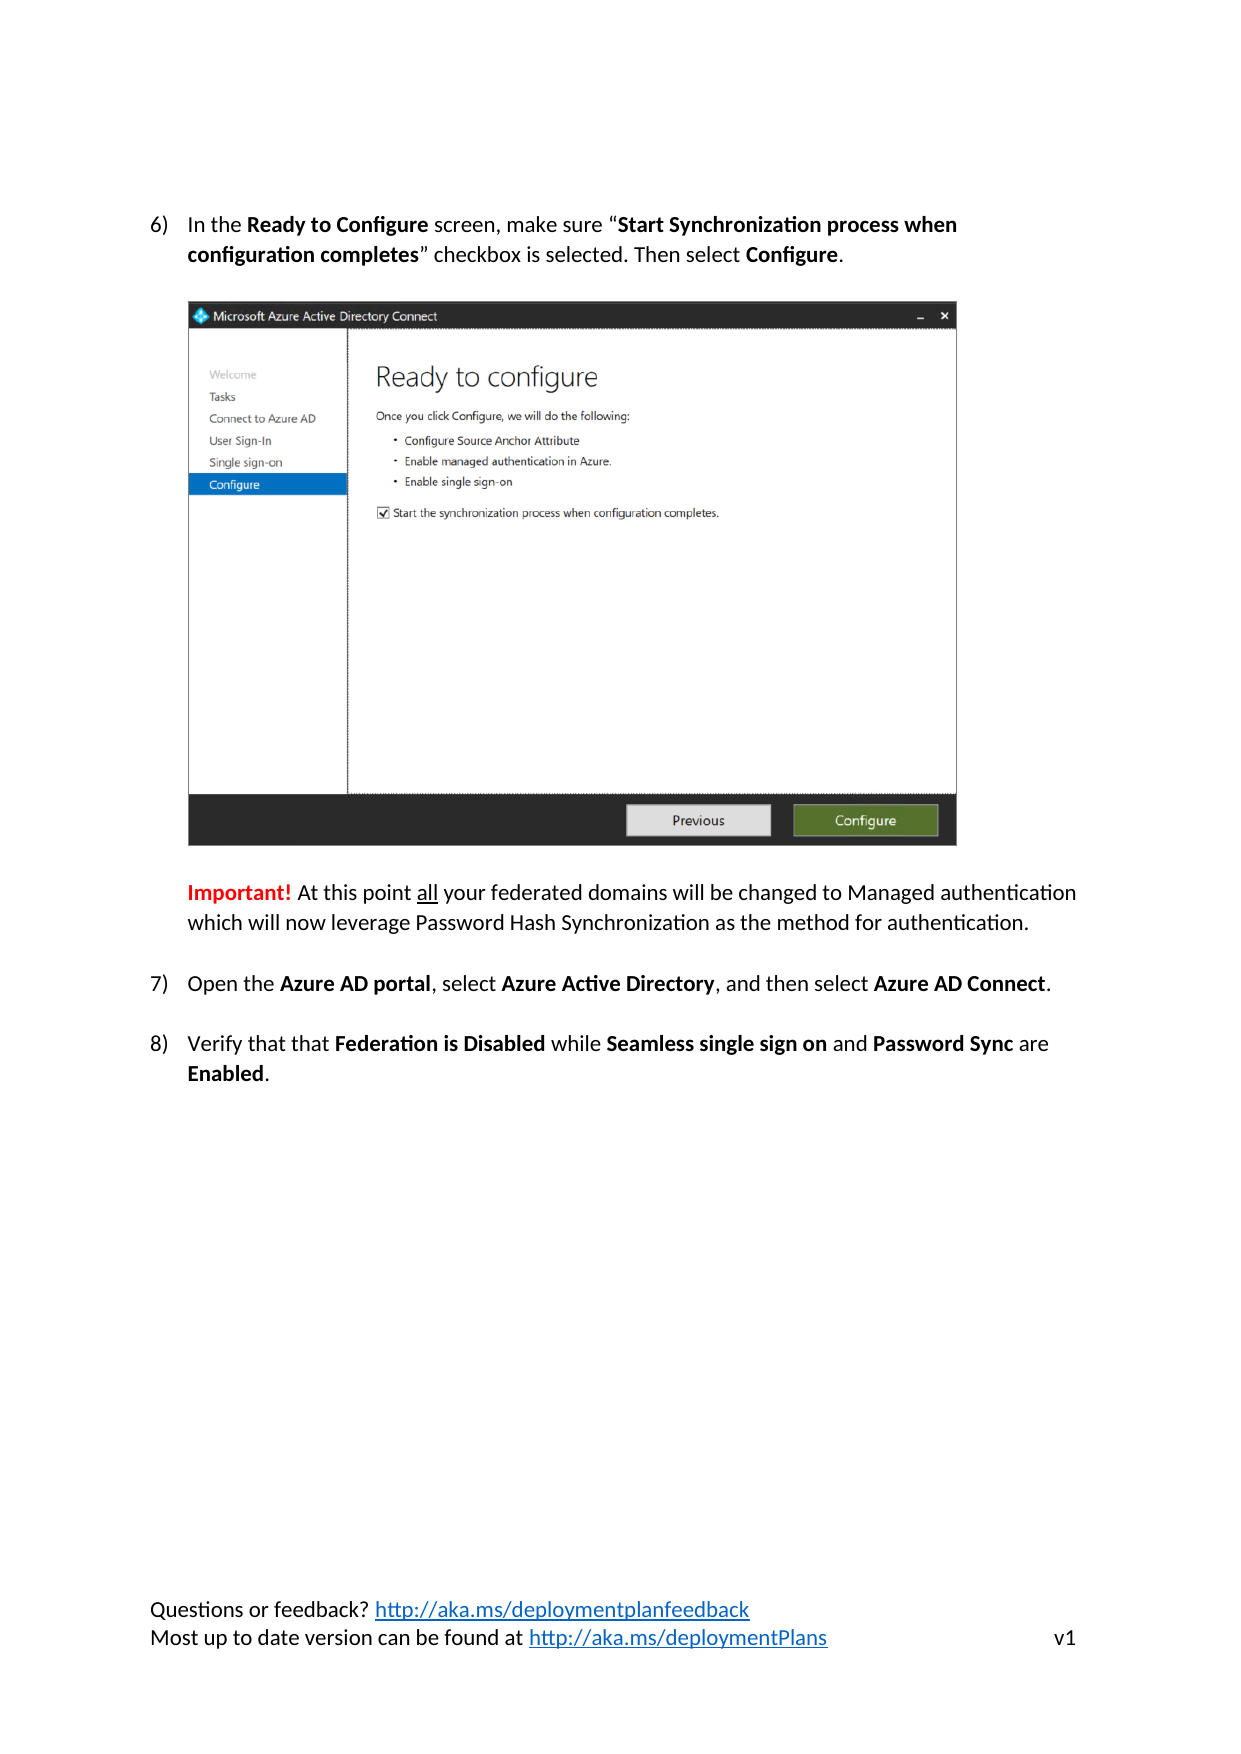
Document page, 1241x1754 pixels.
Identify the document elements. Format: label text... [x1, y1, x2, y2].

list Open the Azure AD portal, select Azure Active Directory, and then select Azure AD Connect. [150, 969, 1090, 1027]
list In the Ready to Configure screen, make sure “Start Synchronization process when configuration completes” checkbox is selected. Then select Configure. [150, 210, 1090, 269]
list Important! At this point all your federated domains will be changed to Managed authentication which will now leverage Password Hash Synchronization as the method for authentication. [187, 878, 1090, 937]
list Verify that that Federation is Disabled while Seamless single sign on and Password Sync are Enabled. [150, 1029, 1090, 1118]
picture [189, 302, 956, 845]
